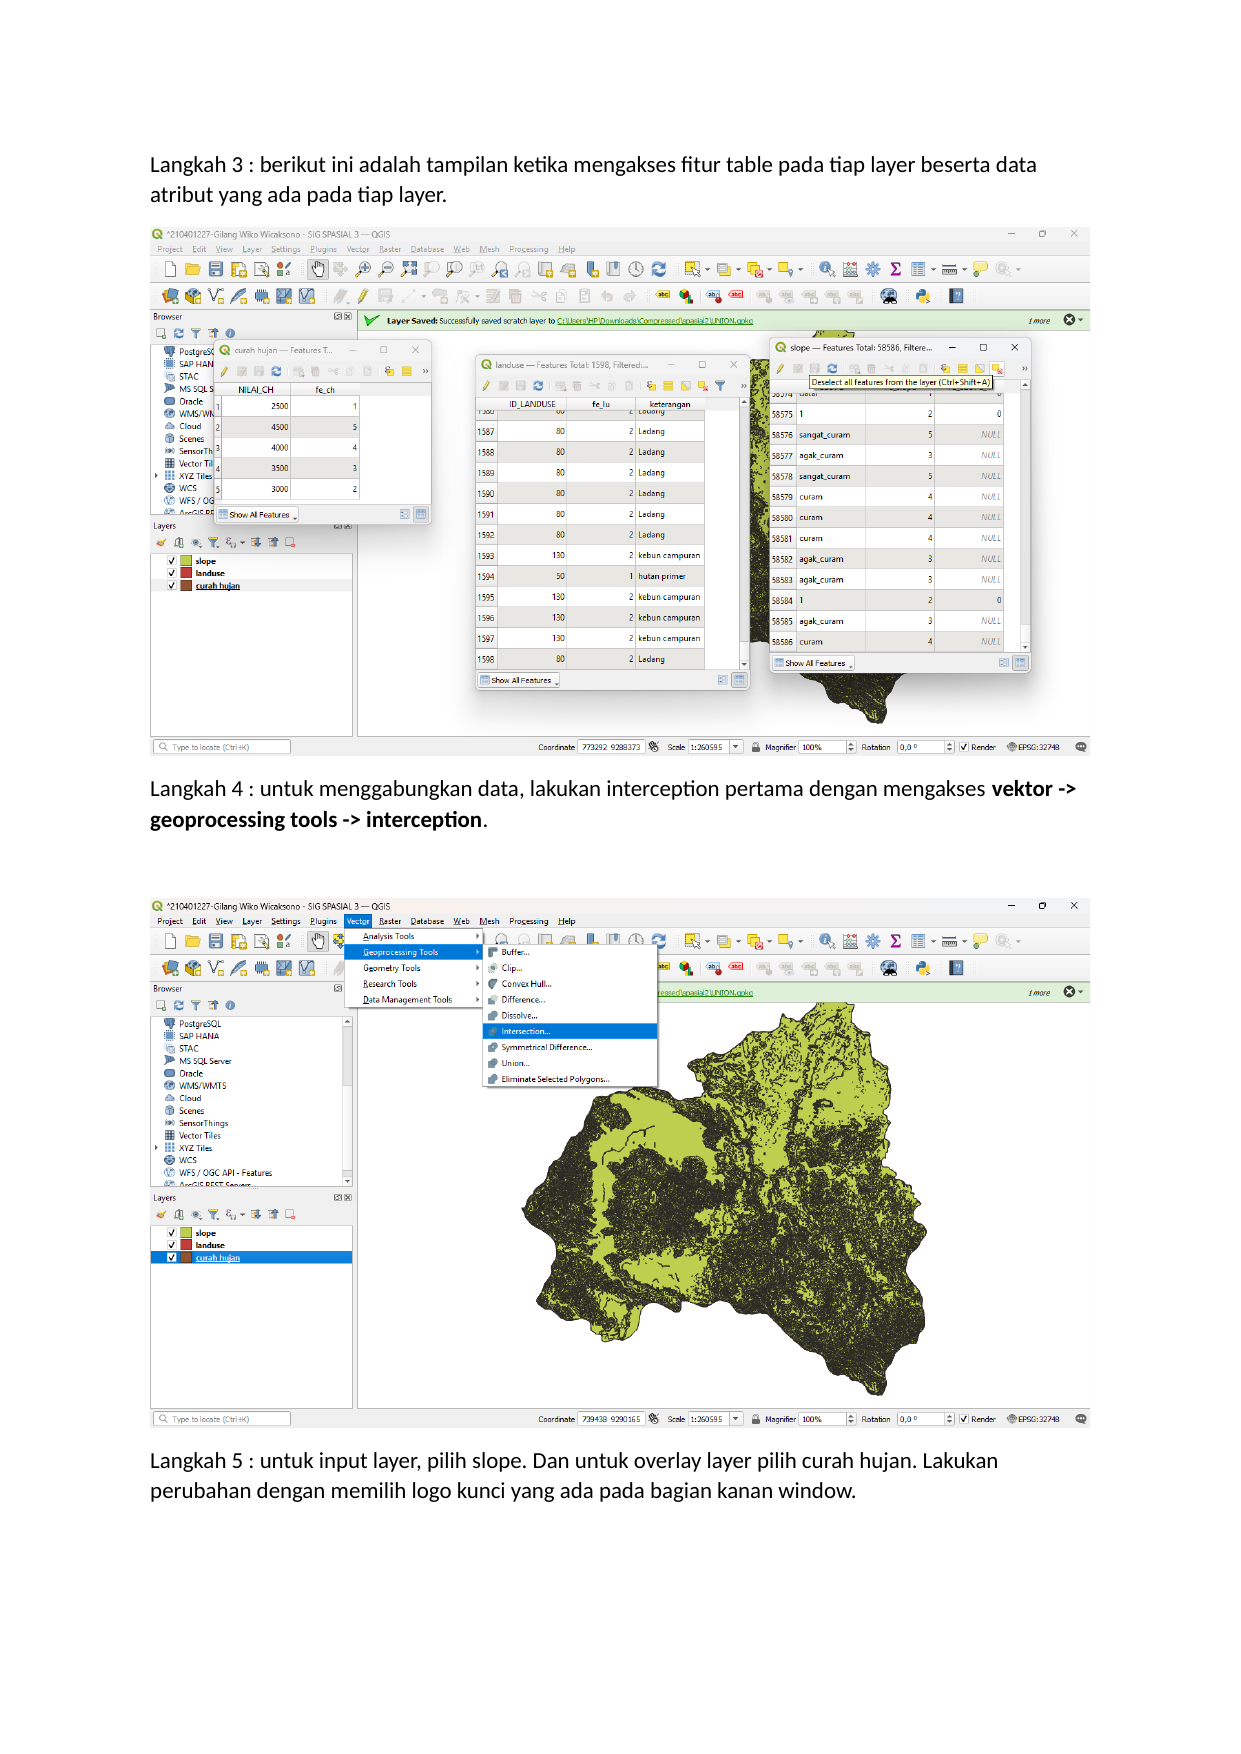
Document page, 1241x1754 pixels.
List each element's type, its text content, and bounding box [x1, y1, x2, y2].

text Langkah 3 : berikut ini adalah tampilan ketika mengakses fitur table pada tiap layer beserta data atribut yang ada pada tiap layer. [150, 150, 1090, 208]
picture [150, 898, 1091, 1428]
text Langkah 4 : untuk menggabungkan data, lakukan interception pertama dengan mengakses vektor -> geoprocessing tools -> interception. [150, 774, 1090, 833]
text Langkah 5 : untuk input layer, pilih slope. Dan untuk overlay layer pilih curah hujan. Lakukan perubahan dengan memilih logo kunci yang ada pada bagian kanan window. [150, 1446, 1090, 1504]
picture [150, 227, 1091, 756]
